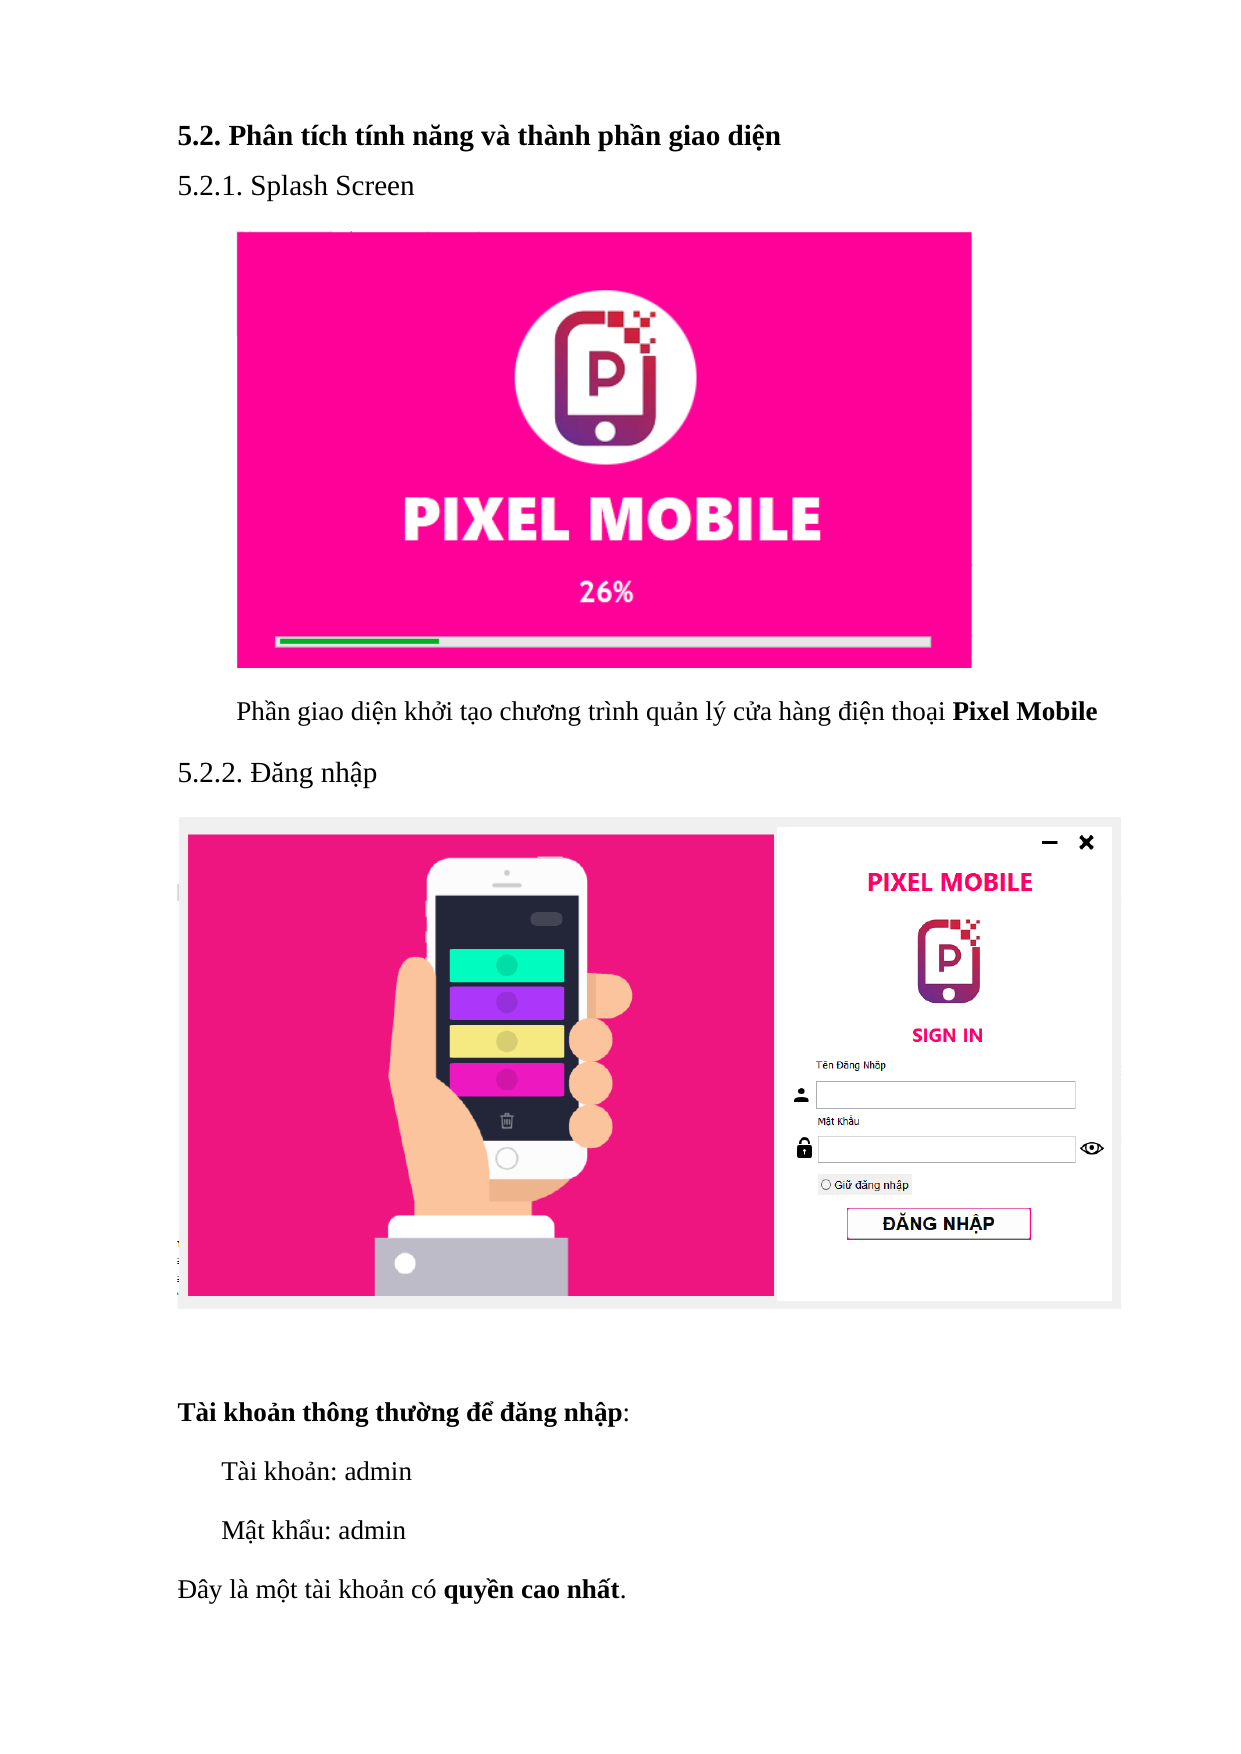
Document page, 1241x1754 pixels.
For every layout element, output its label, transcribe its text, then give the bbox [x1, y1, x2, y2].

subtitle 5.2.1. Splash Screen [177, 168, 1122, 202]
picture [236, 231, 973, 668]
picture [177, 817, 1122, 1309]
text Tài khoản thông thường để đăng nhập: [177, 1396, 1122, 1427]
text Phần giao diện khởi tạo chương trình quản lý cửa hàng điện thoại Pixel Mobile [177, 696, 1122, 727]
subtitle 5.2. Phân tích tính năng và thành phần giao diện [177, 118, 1122, 152]
text Đây là một tài khoản có quyền cao nhất. [177, 1573, 1122, 1604]
text Mật khẩu: admin [177, 1514, 1122, 1545]
subtitle 5.2.2. Đăng nhập [177, 755, 1122, 788]
text Tài khoản: admin [177, 1455, 1122, 1486]
